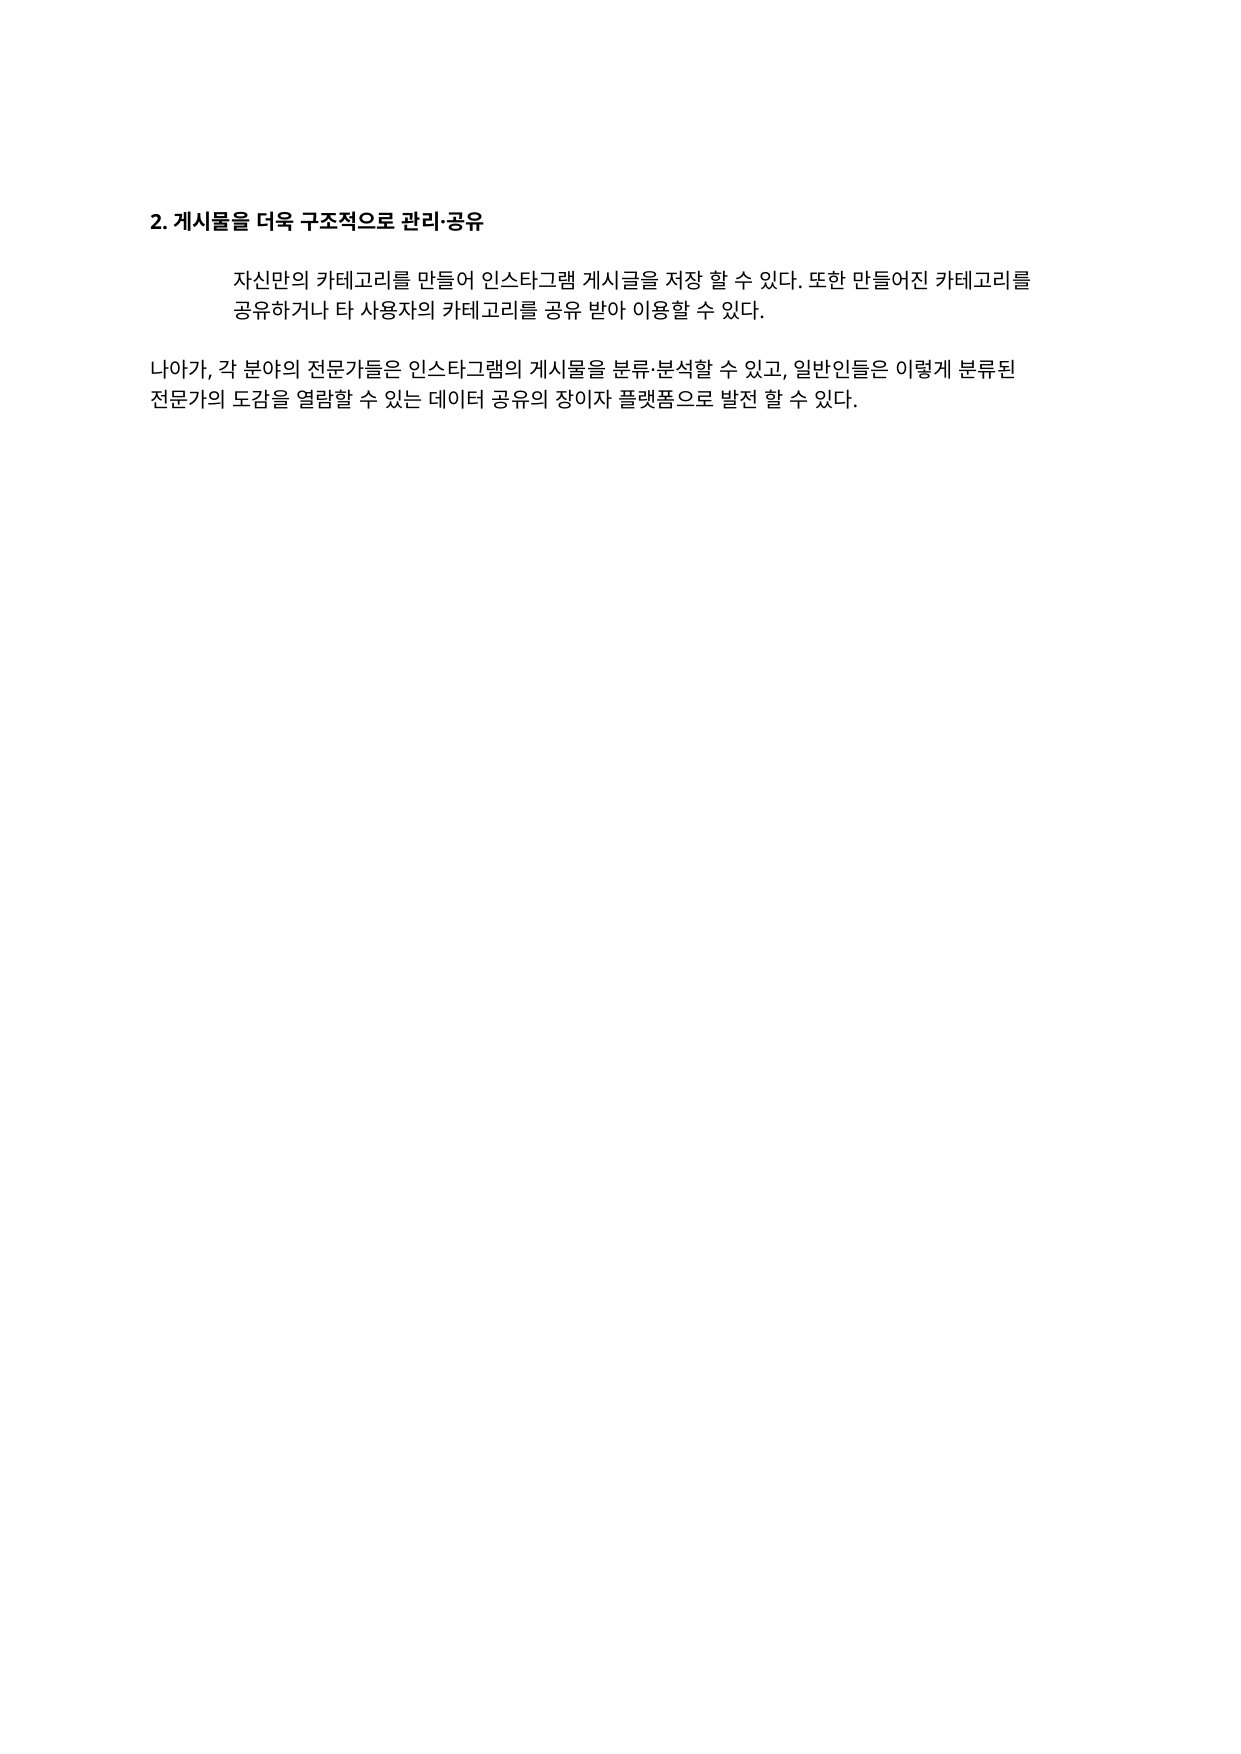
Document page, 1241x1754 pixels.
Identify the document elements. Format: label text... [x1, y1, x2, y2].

text 나아가, 각 분야의 전문가들은 인스타그램의 게시물을 분류·분석할 수 있고, 일반인들은 이렇게 분류된 전문가의 도감을 열람할 수 있는 데이터 공유의 장이자 플랫폼으로 발전 할 수 있다. [150, 353, 1090, 414]
text 2. 게시물을 더욱 구조적으로 관리·공유 [150, 206, 1090, 236]
text 자신만의 카테고리를 만들어 인스타그램 게시글을 저장 할 수 있다. 또한 만들어진 카테고리를 공유하거나 타 사용자의 카테고리를 공유 받아 이용할 수 있다. [233, 264, 1090, 325]
